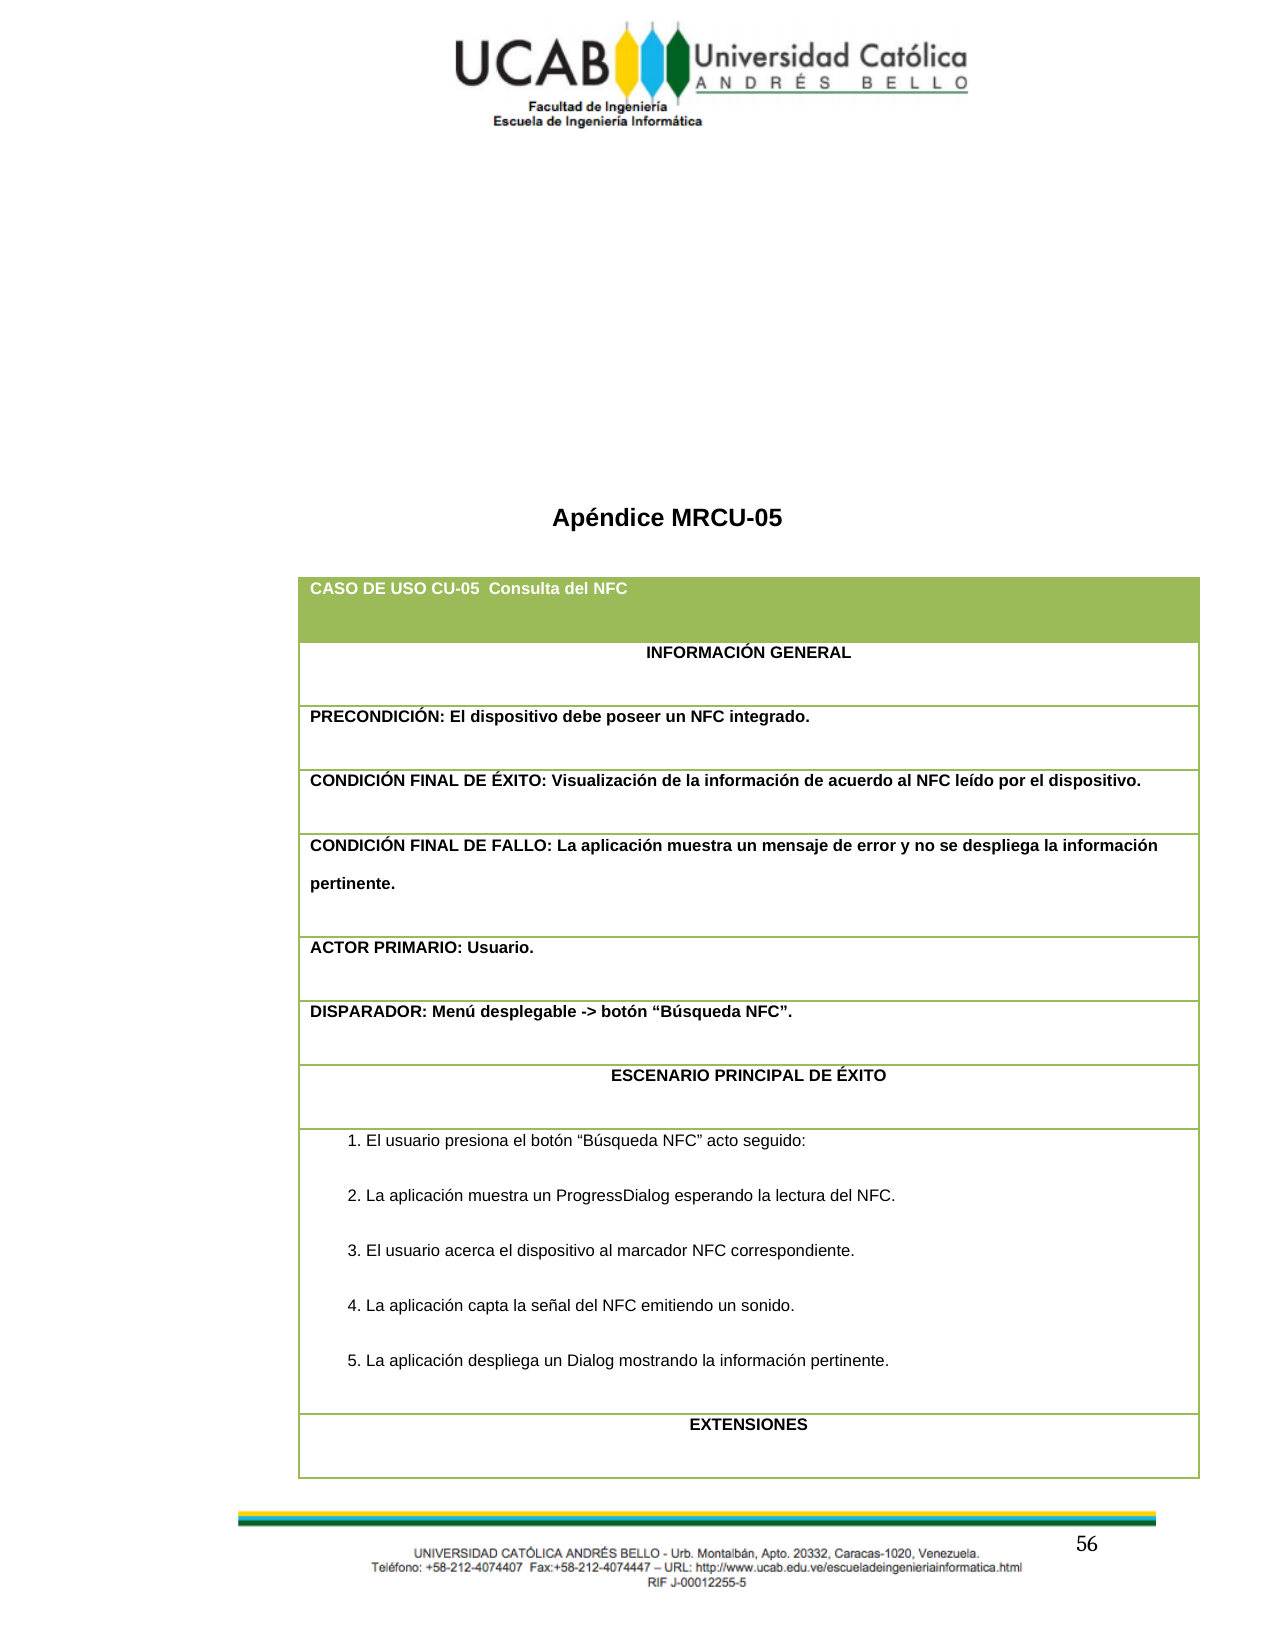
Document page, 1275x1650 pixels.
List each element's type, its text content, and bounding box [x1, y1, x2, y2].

table_cell INFORMACIÓN GENERAL [300, 643, 1198, 705]
picture [414, 0, 1033, 144]
table_cell ACTOR PRIMARIO: Usuario. [300, 938, 1198, 1000]
table_cell EXTENSIONES [300, 1415, 1198, 1477]
table_cell CONDICIÓN FINAL DE FALLO: La aplicación muestra un mensaje de error y no se despliega la información pertinente. [300, 835, 1198, 936]
table_cell PRECONDICIÓN: El dispositivo debe poseer un NFC integrado. [300, 707, 1198, 769]
table_cell ESCENARIO PRINCIPAL DE ÉXITO [300, 1066, 1198, 1128]
table_header CASO DE USO CU-05 Consulta del NFC [300, 579, 1198, 641]
table_cell 1. El usuario presiona el botón “Búsqueda NFC” acto seguido: 2. La aplicación muestra un ProgressDialog esperando la lectura del NFC. 3. El usuario acerca el dispositivo al marcador NFC correspondiente. 4. La aplicación capta la señal del NFC emitiendo un sonido. 5. La aplicación despliega un Dialog mostrando la información pertinente. [300, 1130, 1198, 1412]
picture [236, 1508, 1156, 1595]
subtitle Apéndice MRCU-05 [236, 503, 1098, 532]
table_cell CONDICIÓN FINAL DE ÉXITO: Visualización de la información de acuerdo al NFC leído por el dispositivo. [300, 771, 1198, 833]
table_cell DISPARADOR: Menú desplegable -> botón “Búsqueda NFC”. [300, 1002, 1198, 1064]
